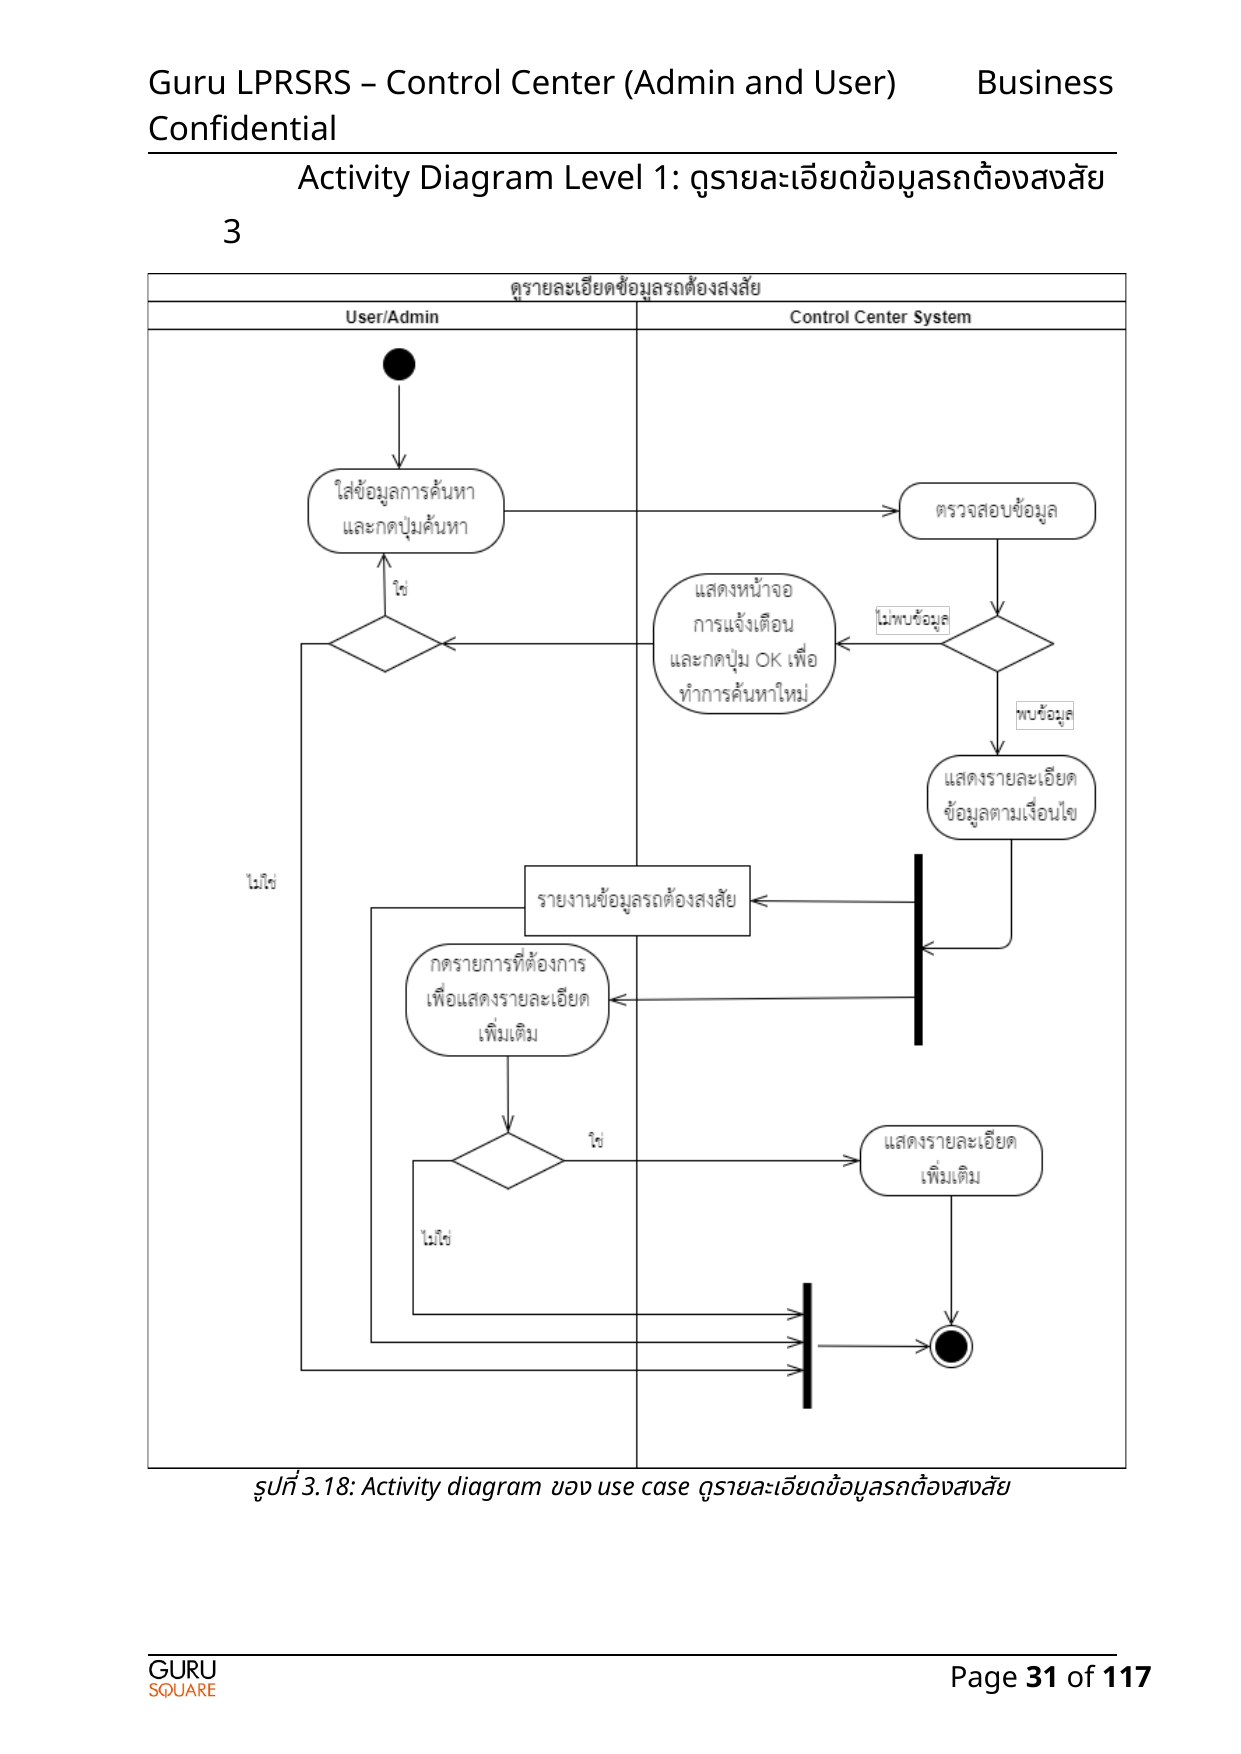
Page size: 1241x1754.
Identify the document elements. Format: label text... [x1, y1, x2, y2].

picture [147, 273, 1127, 1469]
picture [147, 1657, 218, 1699]
text Activity Diagram Level 1: ดูรายละเอียดข้อมูลรถต้องสงสัย 3 [223, 154, 1117, 253]
